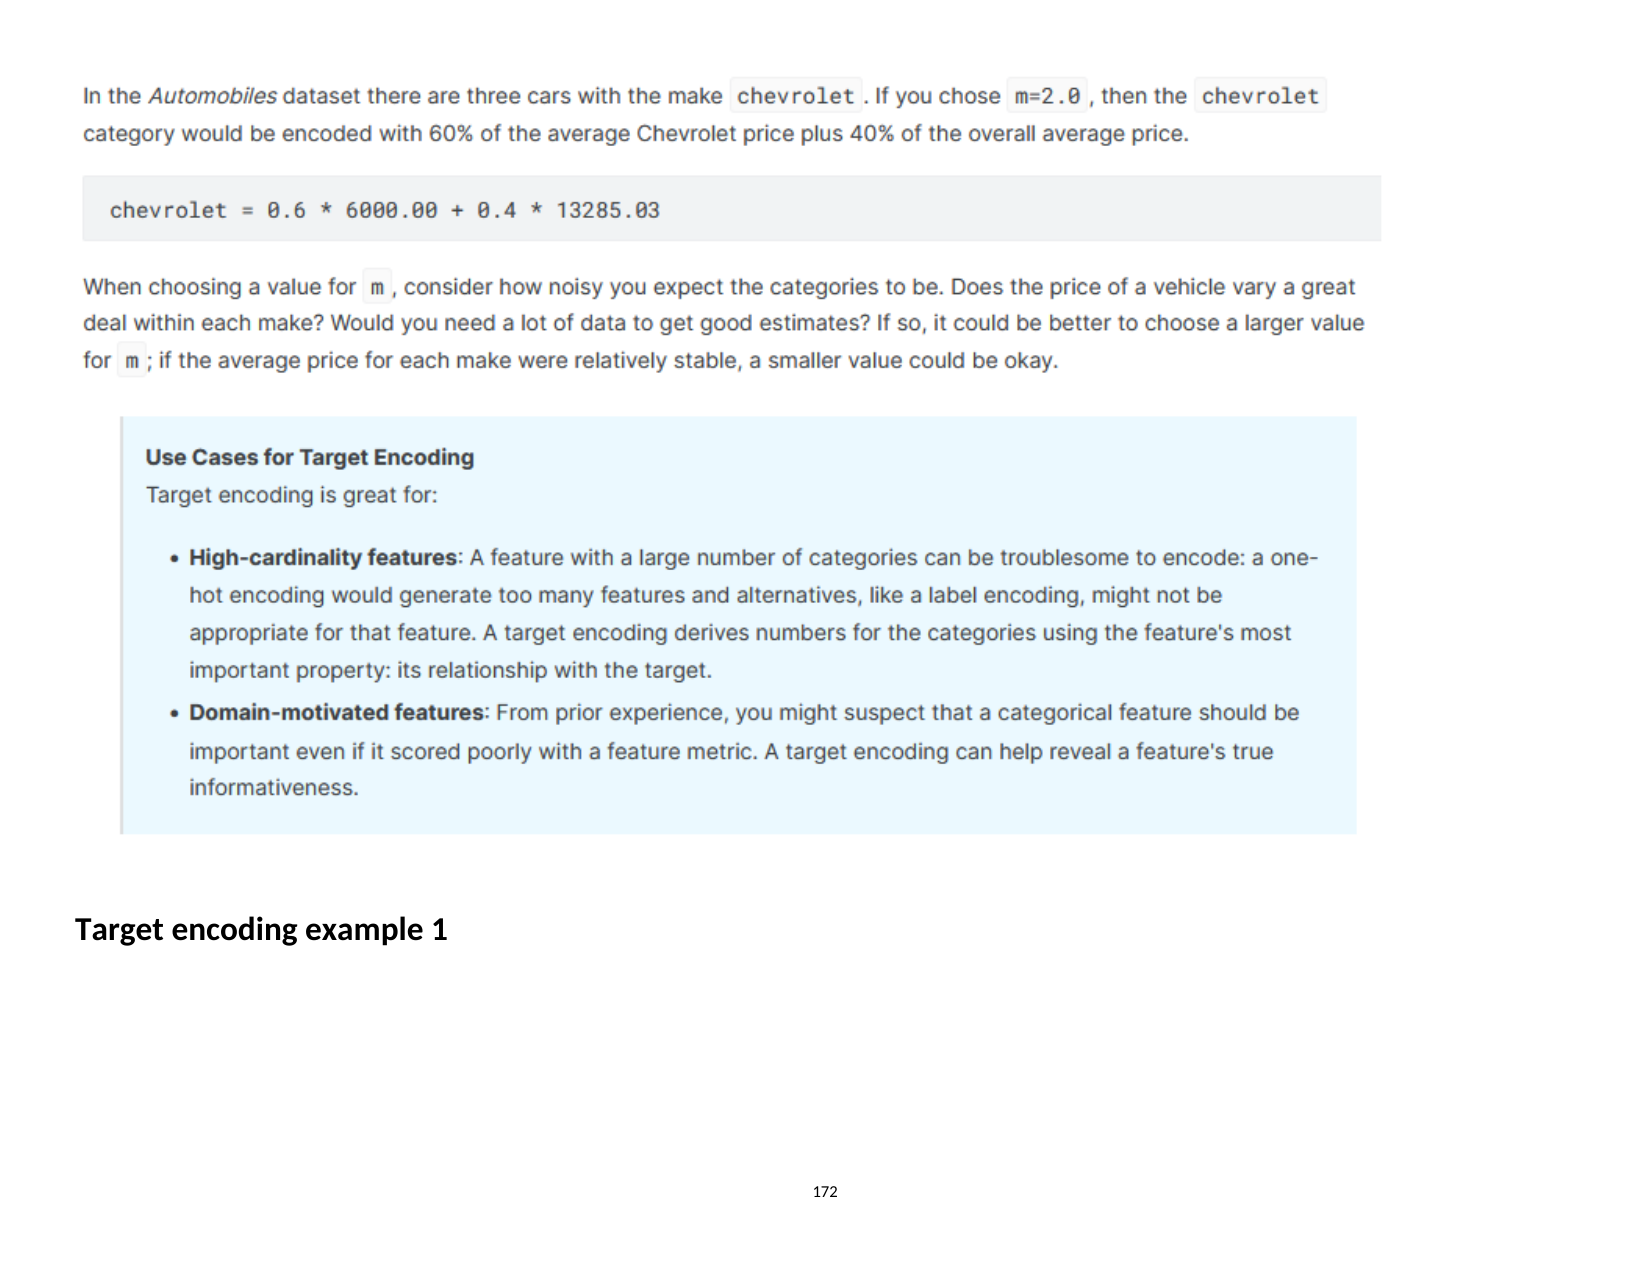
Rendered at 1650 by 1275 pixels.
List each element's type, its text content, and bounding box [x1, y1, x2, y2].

picture [75, 75, 1382, 847]
text Target encoding example 1 [75, 908, 1575, 949]
